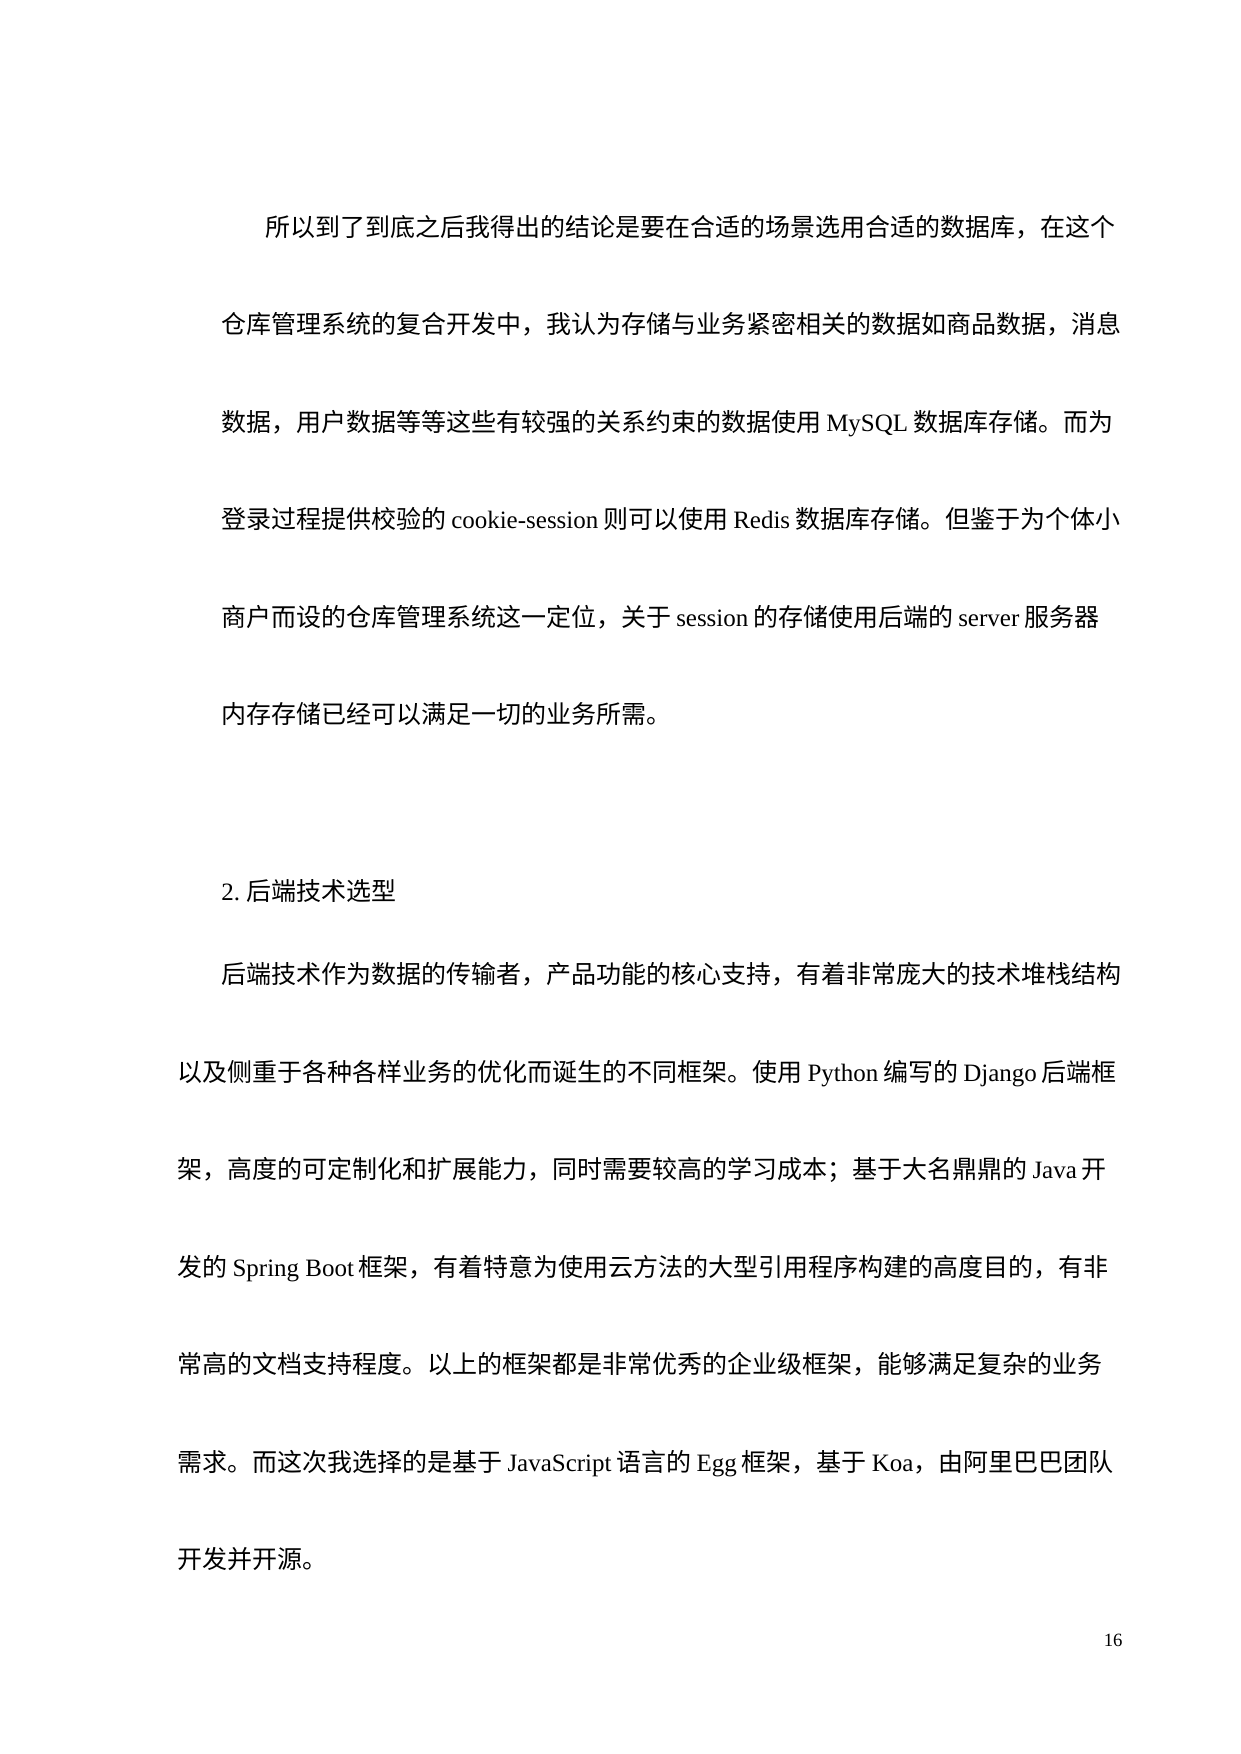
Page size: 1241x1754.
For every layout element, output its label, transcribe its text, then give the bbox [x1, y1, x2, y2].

text 所以到了到底之后我得出的结论是要在合适的场景选用合适的数据库，在这个仓库管理系统的复合开发中，我认为存储与业务紧密相关的数据如商品数据，消息数据，用户数据等等这些有较强的关系约束的数据使用MySQL数据库存储。而为登录过程提供校验的cookie-session则可以使用Redis数据库存储。但鉴于为个体小商户而设的仓库管理系统这一定位，关于session的存储使用后端的server服务器内存存储已经可以满足一切的业务所需。 [221, 193, 1122, 745]
text 2. 后端技术选型 [177, 857, 1122, 922]
text 后端技术作为数据的传输者，产品功能的核心支持，有着非常庞大的技术堆栈结构以及侧重于各种各样业务的优化而诞生的不同框架。使用Python编写的Django后端框架，高度的可定制化和扩展能力，同时需要较高的学习成本；基于大名鼎鼎的Java开发的Spring Boot框架，有着特意为使用云方法的大型引用程序构建的高度目的，有非常高的文档支持程度。以上的框架都是非常优秀的企业级框架，能够满足复杂的业务需求。而这次我选择的是基于JavaScript语言的Egg框架，基于Koa，由阿里巴巴团队开发并开源。 [177, 940, 1122, 1590]
